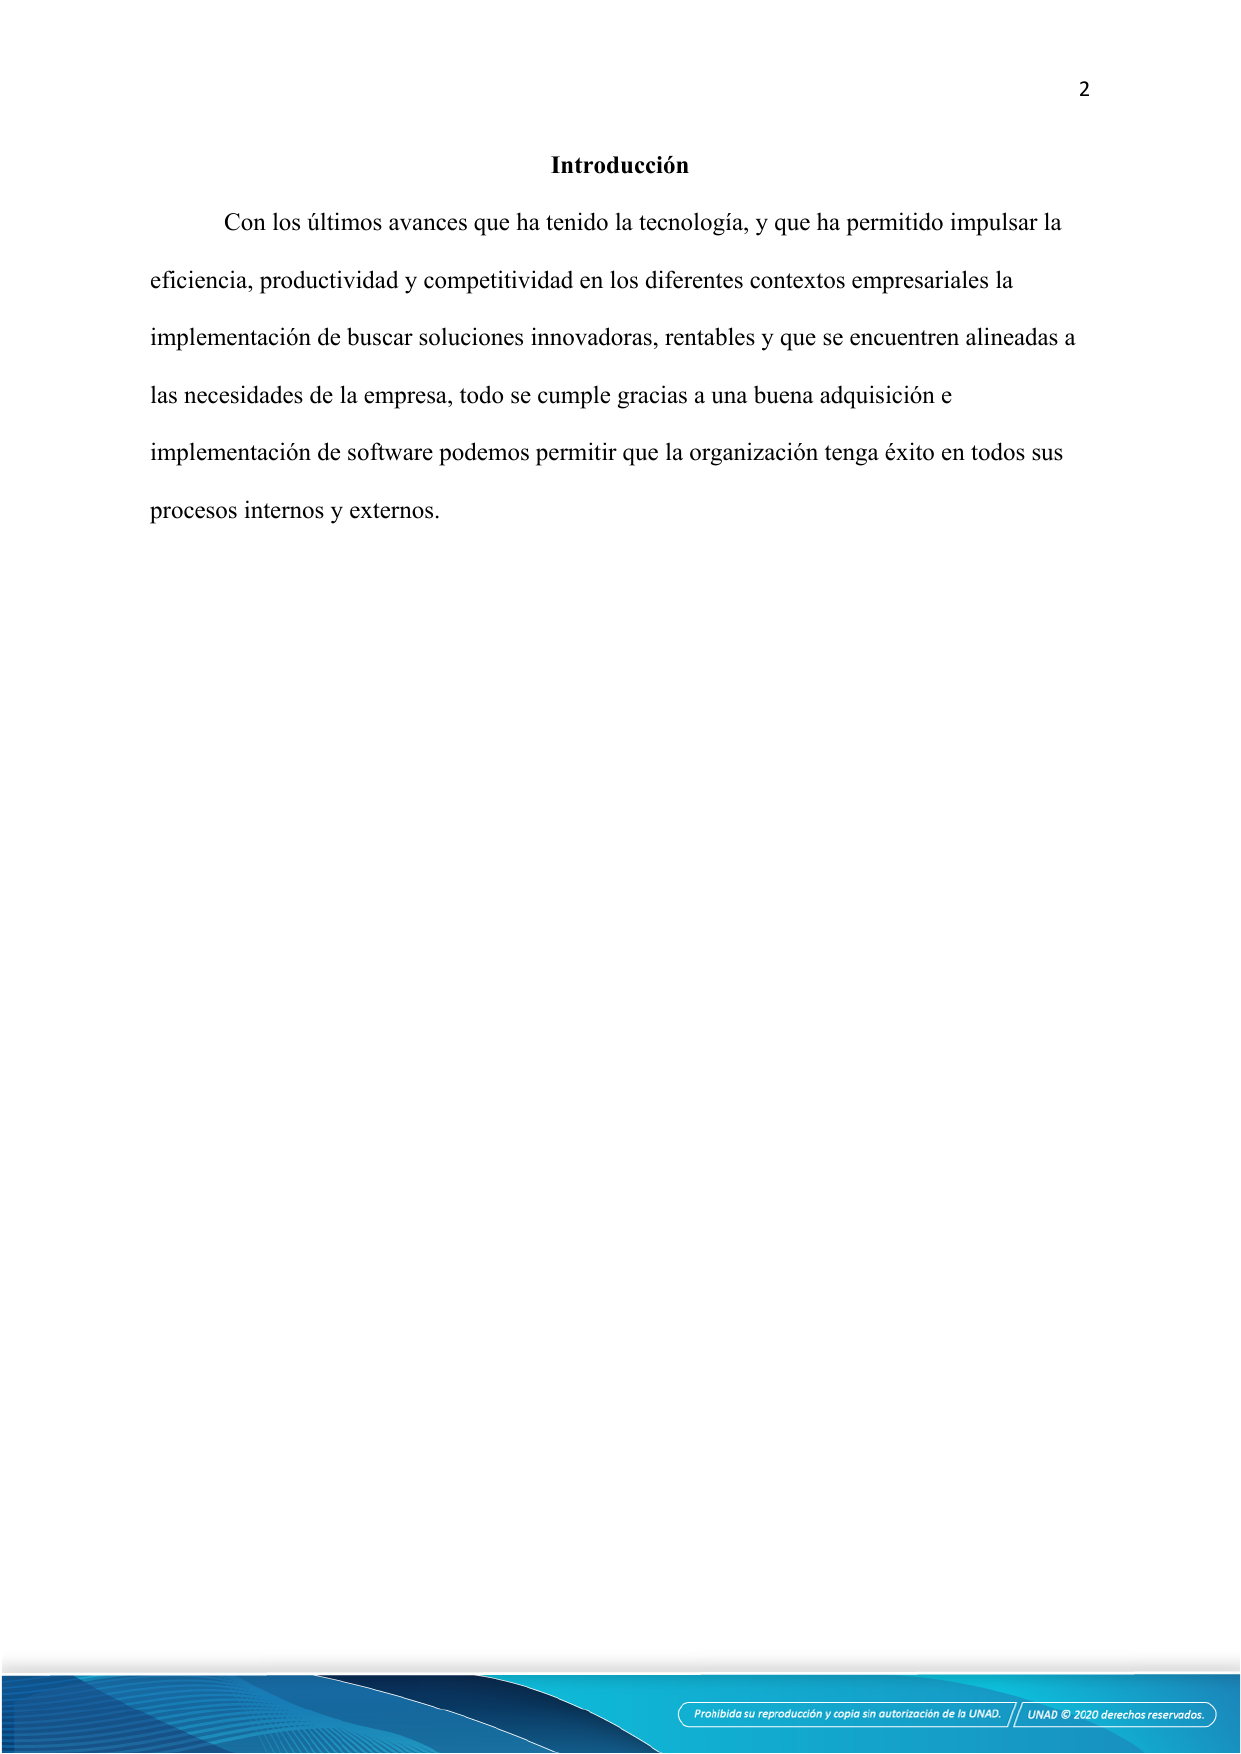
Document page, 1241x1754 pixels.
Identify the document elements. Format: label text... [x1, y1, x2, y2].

text Introducción [150, 150, 1090, 179]
text Con los últimos avances que ha tenido la tecnología, y que ha permitido impulsar la eficiencia, productividad y competitividad en los diferentes contextos empresariales la implementación de buscar soluciones innovadoras, rentables y que se encuentren alineadas a las necesidades de la empresa, todo se cumple gracias a una buena adquisición e implementación de software podemos permitir que la organización tenga éxito en todos sus procesos internos y externos. [150, 207, 1090, 524]
picture [1, 1624, 1241, 1753]
